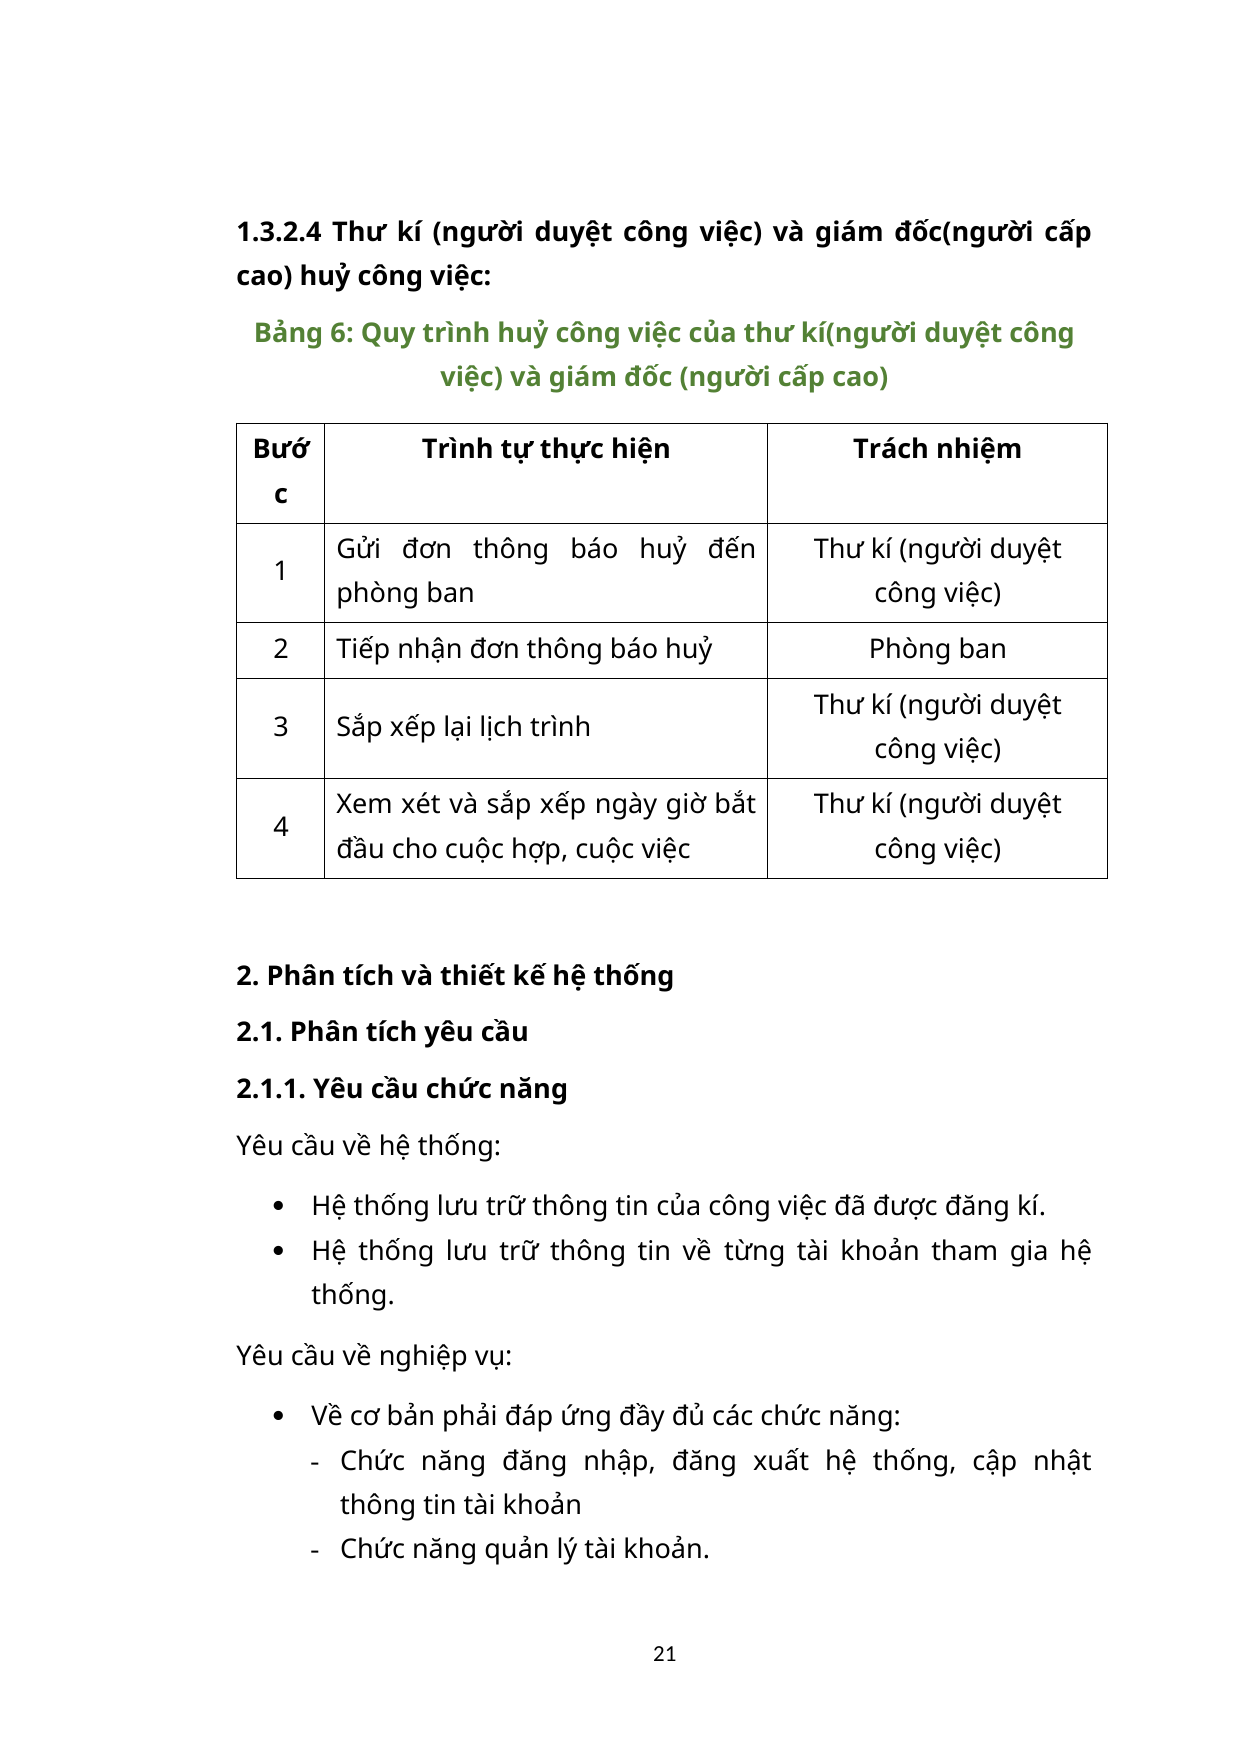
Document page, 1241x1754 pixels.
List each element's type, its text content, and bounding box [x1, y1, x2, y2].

table_cell Tiếp nhận đơn thông báo huỷ [325, 623, 767, 678]
list Chức năng đăng nhập, đăng xuất hệ thống, cập nhật thông tin tài khoản [310, 1441, 1092, 1522]
table_header Trách nhiệm [768, 424, 1107, 522]
table_header Trình tự thực hiện [325, 424, 767, 522]
table_cell Phòng ban [768, 623, 1107, 678]
list Hệ thống lưu trữ thông tin về từng tài khoản tham gia hệ thống. [274, 1231, 1092, 1312]
subtitle 2.1.1. Yêu cầu chức năng [236, 1069, 1092, 1106]
table_cell 4 [237, 779, 324, 877]
subtitle 2. Phân tích và thiết kế hệ thống [236, 956, 1092, 993]
subtitle 2.1. Phân tích yêu cầu [236, 1013, 1092, 1049]
table_cell Sắp xếp lại lịch trình [325, 679, 767, 778]
table_cell Thư kí (người duyệt công việc) [768, 524, 1107, 622]
table_cell Gửi đơn thông báo huỷ đến phòng ban [325, 524, 767, 622]
table_cell Thư kí (người duyệt công việc) [768, 779, 1107, 877]
list Về cơ bản phải đáp ứng đầy đủ các chức năng: [274, 1397, 1092, 1434]
table_cell Xem xét và sắp xếp ngày giờ bắt đầu cho cuộc hợp, cuộc việc [325, 779, 767, 877]
table_header Bước [237, 424, 324, 522]
text Yêu cầu về nghiệp vụ: [236, 1336, 1092, 1373]
subtitle 1.3.2.4 Thư kí (người duyệt công việc) và giám đốc(người cấp cao) huỷ công việc: [236, 213, 1092, 294]
table_cell 3 [237, 679, 324, 778]
list Hệ thống lưu trữ thông tin của công việc đã được đăng kí. [274, 1187, 1092, 1224]
text Bảng 6: Quy trình huỷ công việc của thư kí(người duyệt công việc) và giám đốc (người cấp cao) [236, 313, 1092, 394]
list Chức năng quản lý tài khoản. [310, 1529, 1092, 1566]
text Yêu cầu về hệ thống: [236, 1126, 1092, 1163]
table_cell 2 [237, 623, 324, 678]
table_cell Thư kí (người duyệt công việc) [768, 679, 1107, 778]
table_cell 1 [237, 524, 324, 622]
